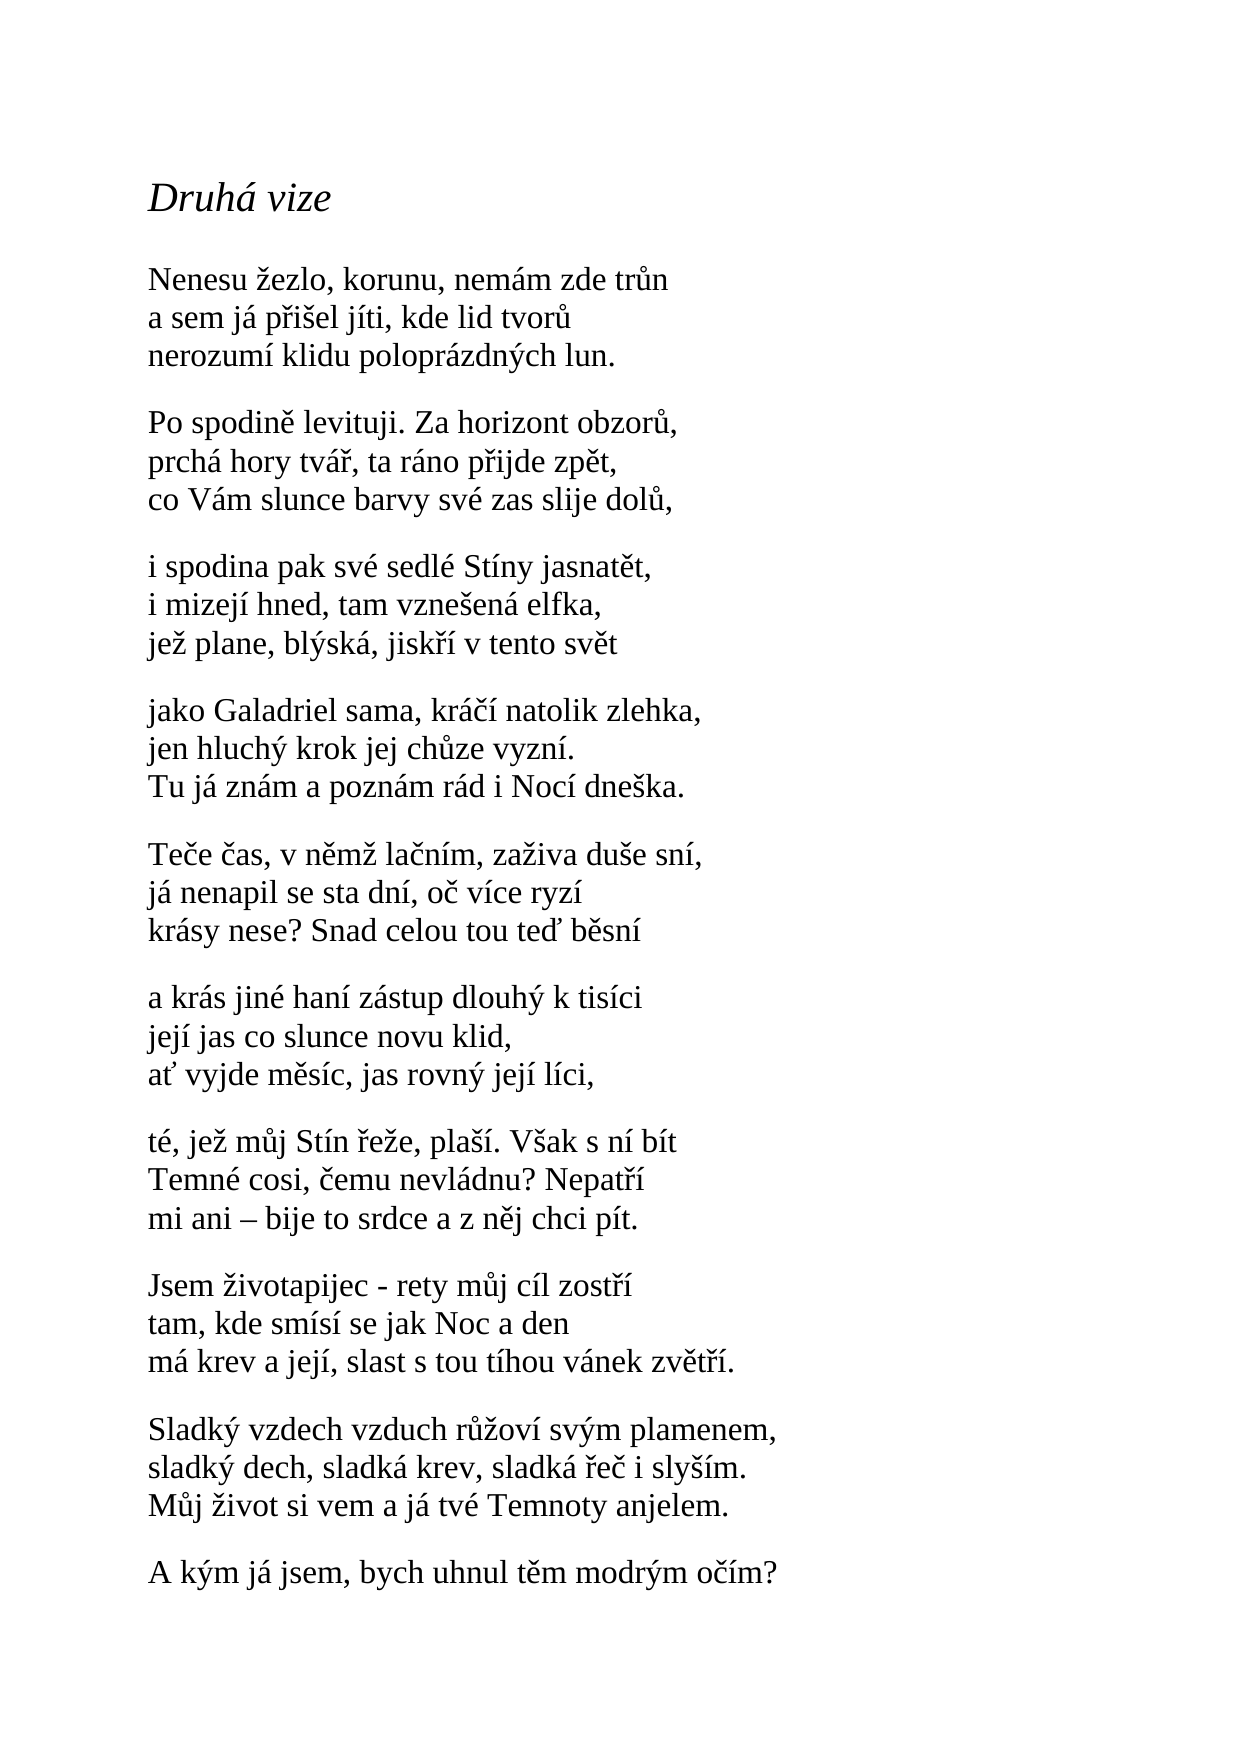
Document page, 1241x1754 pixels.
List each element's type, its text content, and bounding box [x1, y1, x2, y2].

text co Vám slunce barvy své zas slije dolů, [148, 479, 1093, 518]
text krásy nese? Snad celou tou teď běsní [148, 911, 1093, 949]
text a sem já přišel jíti, kde lid tvorů [148, 297, 1093, 336]
text Teče čas, v němž lačním, zaživa duše sní, [148, 834, 1093, 872]
text i mizejí hned, tam vznešená elfka, [148, 585, 1093, 623]
text A kým já jsem, bych uhnul těm modrým očím? [148, 1553, 1093, 1591]
text já nenapil se sta dní, oč více ryzí [148, 872, 1093, 911]
text Temné cosi, čemu nevládnu? Nepatří [148, 1160, 1093, 1198]
text Nenesu žezlo, korunu, nemám zde trůn [148, 259, 1093, 297]
text Sladký vzdech vzduch růžoví svým plamenem, [148, 1409, 1093, 1447]
text i spodina pak své sedlé Stíny jasnatět, [148, 546, 1093, 585]
text má krev a její, slast s tou tíhou vánek zvětří. [148, 1342, 1093, 1380]
text jež plane, blýská, jiskří v tento svět [148, 623, 1093, 661]
text tam, kde smísí se jak Noc a den [148, 1303, 1093, 1342]
text Druhá vize [148, 173, 1093, 221]
text jen hluchý krok jej chůze vyzní. [148, 728, 1093, 767]
text Můj život si vem a já tvé Temnoty anjelem. [148, 1486, 1093, 1524]
text nerozumí klidu poloprázdných lun. [148, 336, 1093, 374]
text Po spodině levituji. Za horizont obzorů, [148, 403, 1093, 441]
text a krás jiné haní zástup dlouhý k tisíci [148, 978, 1093, 1016]
text její jas co slunce novu klid, [148, 1016, 1093, 1054]
text sladký dech, sladká krev, sladká řeč i slyším. [148, 1447, 1093, 1486]
text jako Galadriel sama, kráčí natolik zlehka, [148, 690, 1093, 728]
text Tu já znám a poznám rád i Nocí dneška. [148, 767, 1093, 805]
text prchá hory tvář, ta ráno přijde zpět, [148, 441, 1093, 479]
text té, jež můj Stín řeže, plaší. Však s ní bít [148, 1121, 1093, 1160]
text ať vyjde měsíc, jas rovný její líci, [148, 1054, 1093, 1093]
text mi ani – bije to srdce a z něj chci pít. [148, 1198, 1093, 1236]
text Jsem životapijec - rety můj cíl zostří [148, 1265, 1093, 1303]
